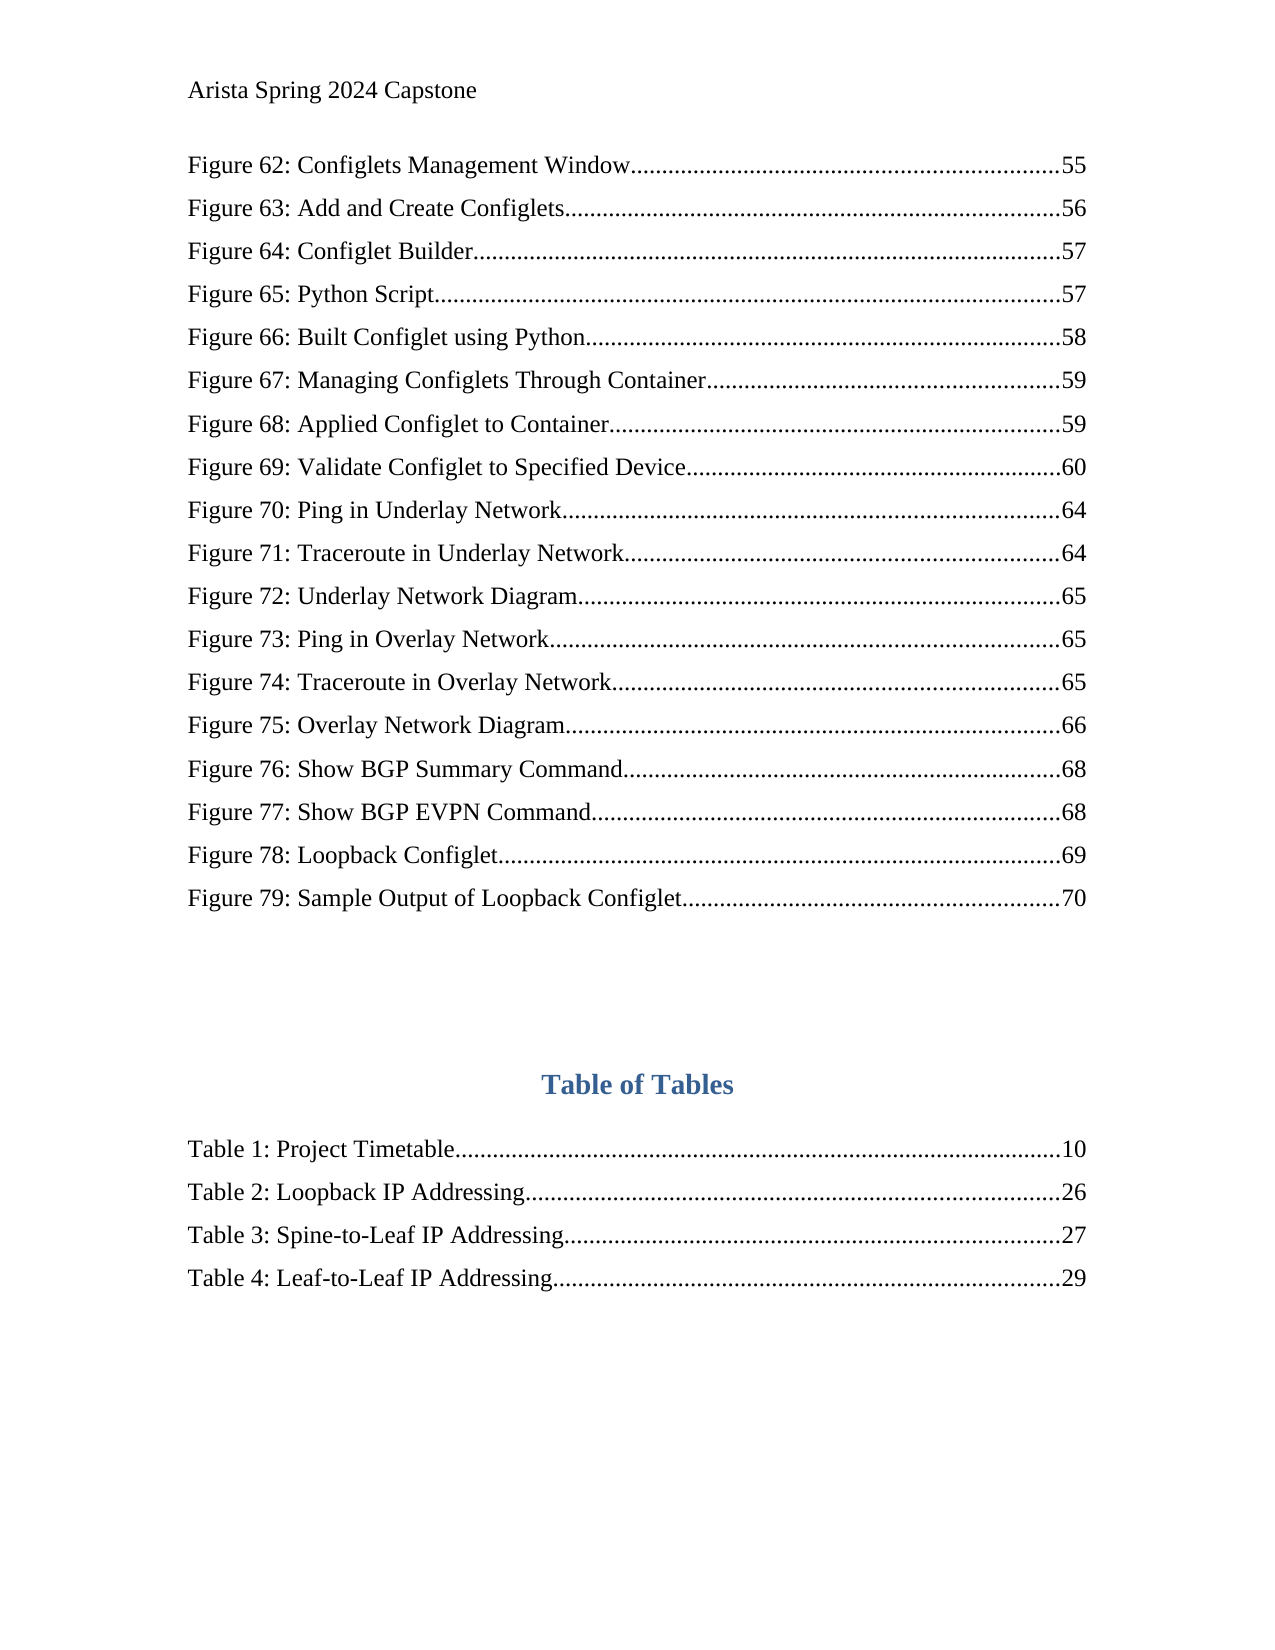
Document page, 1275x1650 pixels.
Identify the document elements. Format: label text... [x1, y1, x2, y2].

text Table 2: Loopback IP Addressing 26 [187, 1177, 1087, 1206]
text Figure 74: Traceroute in Overlay Network 65 [187, 667, 1087, 696]
text Figure 64: Configlet Builder 57 [187, 236, 1087, 265]
text Figure 62: Configlets Management Window 55 [187, 150, 1087, 179]
text Table 3: Spine-to-Leaf IP Addressing 27 [187, 1220, 1087, 1249]
text Figure 70: Ping in Underlay Network 64 [187, 495, 1087, 524]
text Figure 73: Ping in Overlay Network 65 [187, 624, 1087, 653]
text Table 4: Leaf-to-Leaf IP Addressing 29 [187, 1263, 1087, 1292]
text Figure 63: Add and Create Configlets 56 [187, 193, 1087, 222]
text Figure 67: Managing Configlets Through Container 59 [187, 366, 1087, 394]
text Figure 71: Traceroute in Underlay Network 64 [187, 538, 1087, 567]
text Figure 77: Show BGP EVPN Command 68 [187, 797, 1087, 826]
text Figure 75: Overlay Network Diagram 66 [187, 711, 1087, 739]
text Figure 72: Underlay Network Diagram 65 [187, 581, 1087, 610]
text Figure 76: Show BGP Summary Command 68 [187, 754, 1087, 782]
text Figure 69: Validate Configlet to Specified Device 60 [187, 452, 1087, 481]
text Figure 78: Loopback Configlet 69 [187, 840, 1087, 869]
subtitle Table of Tables [187, 1067, 1087, 1101]
text Table 1: Project Timetable 10 [187, 1134, 1087, 1163]
text Figure 79: Sample Output of Loopback Configlet 70 [187, 883, 1087, 912]
text Figure 68: Applied Configlet to Container 59 [187, 409, 1087, 437]
text Figure 66: Built Configlet using Python 58 [187, 322, 1087, 351]
text Figure 65: Python Script 57 [187, 279, 1087, 308]
